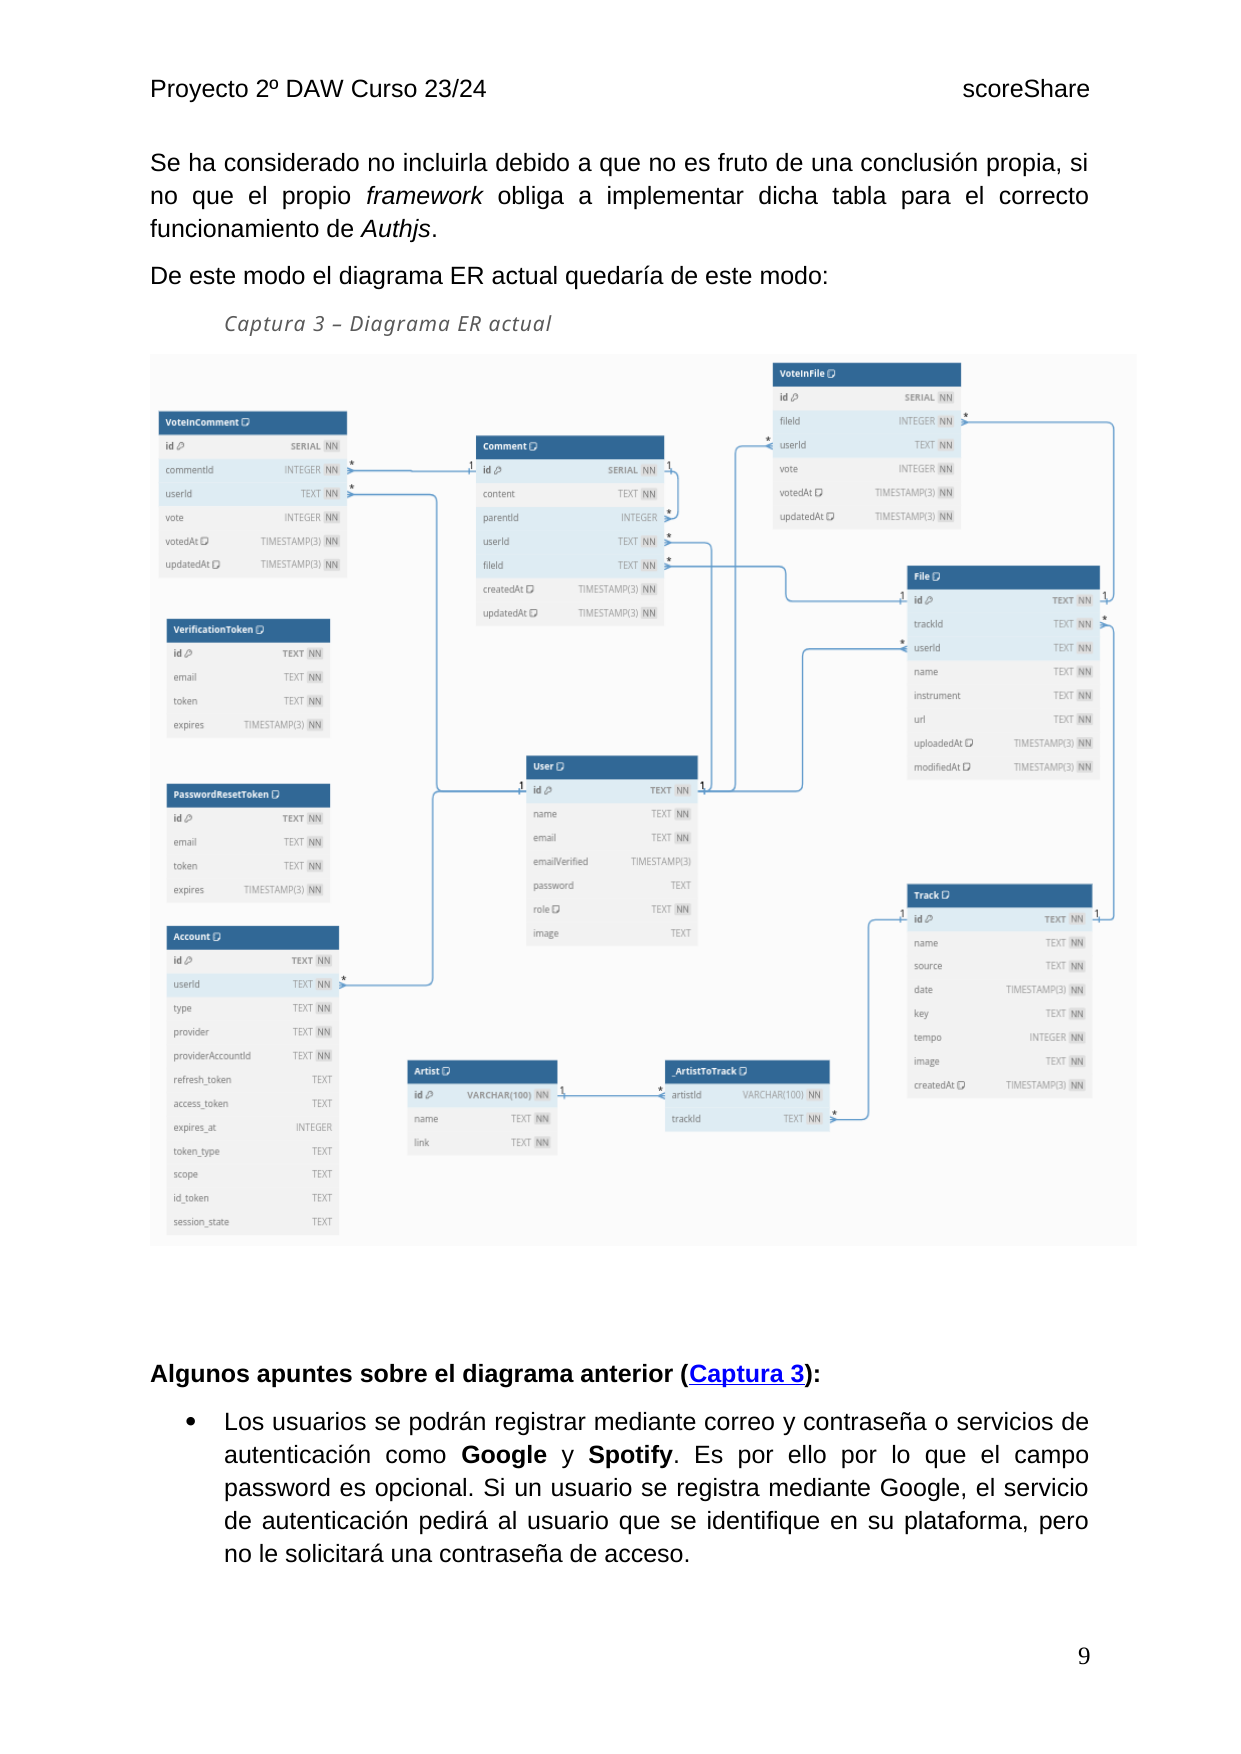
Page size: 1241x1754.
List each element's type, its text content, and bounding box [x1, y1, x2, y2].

text Se ha considerado no incluirla debido a que no es fruto de una conclusión propia, si no que el propio framework obliga a implementar dicha tabla para el correcto funcionamiento de Authjs. [150, 148, 1090, 242]
text De este modo el diagrama ER actual quedaría de este modo: [150, 261, 1090, 290]
text Algunos apuntes sobre el diagrama anterior (Captura 3): [150, 1359, 1090, 1388]
text Captura 3 – Diagrama ER actual [224, 309, 1090, 337]
list Los usuarios se podrán registrar mediante correo y contraseña o servicios de autenticación como Google y Spotify. Es por ello por lo que el campo password es opcional. Si un usuario se registra mediante Google, el servicio de autenticación pedirá al usuario que se identifique en su plataforma, pero no le solicitará una contraseña de acceso. [186, 1407, 1090, 1568]
picture [150, 354, 1137, 1246]
